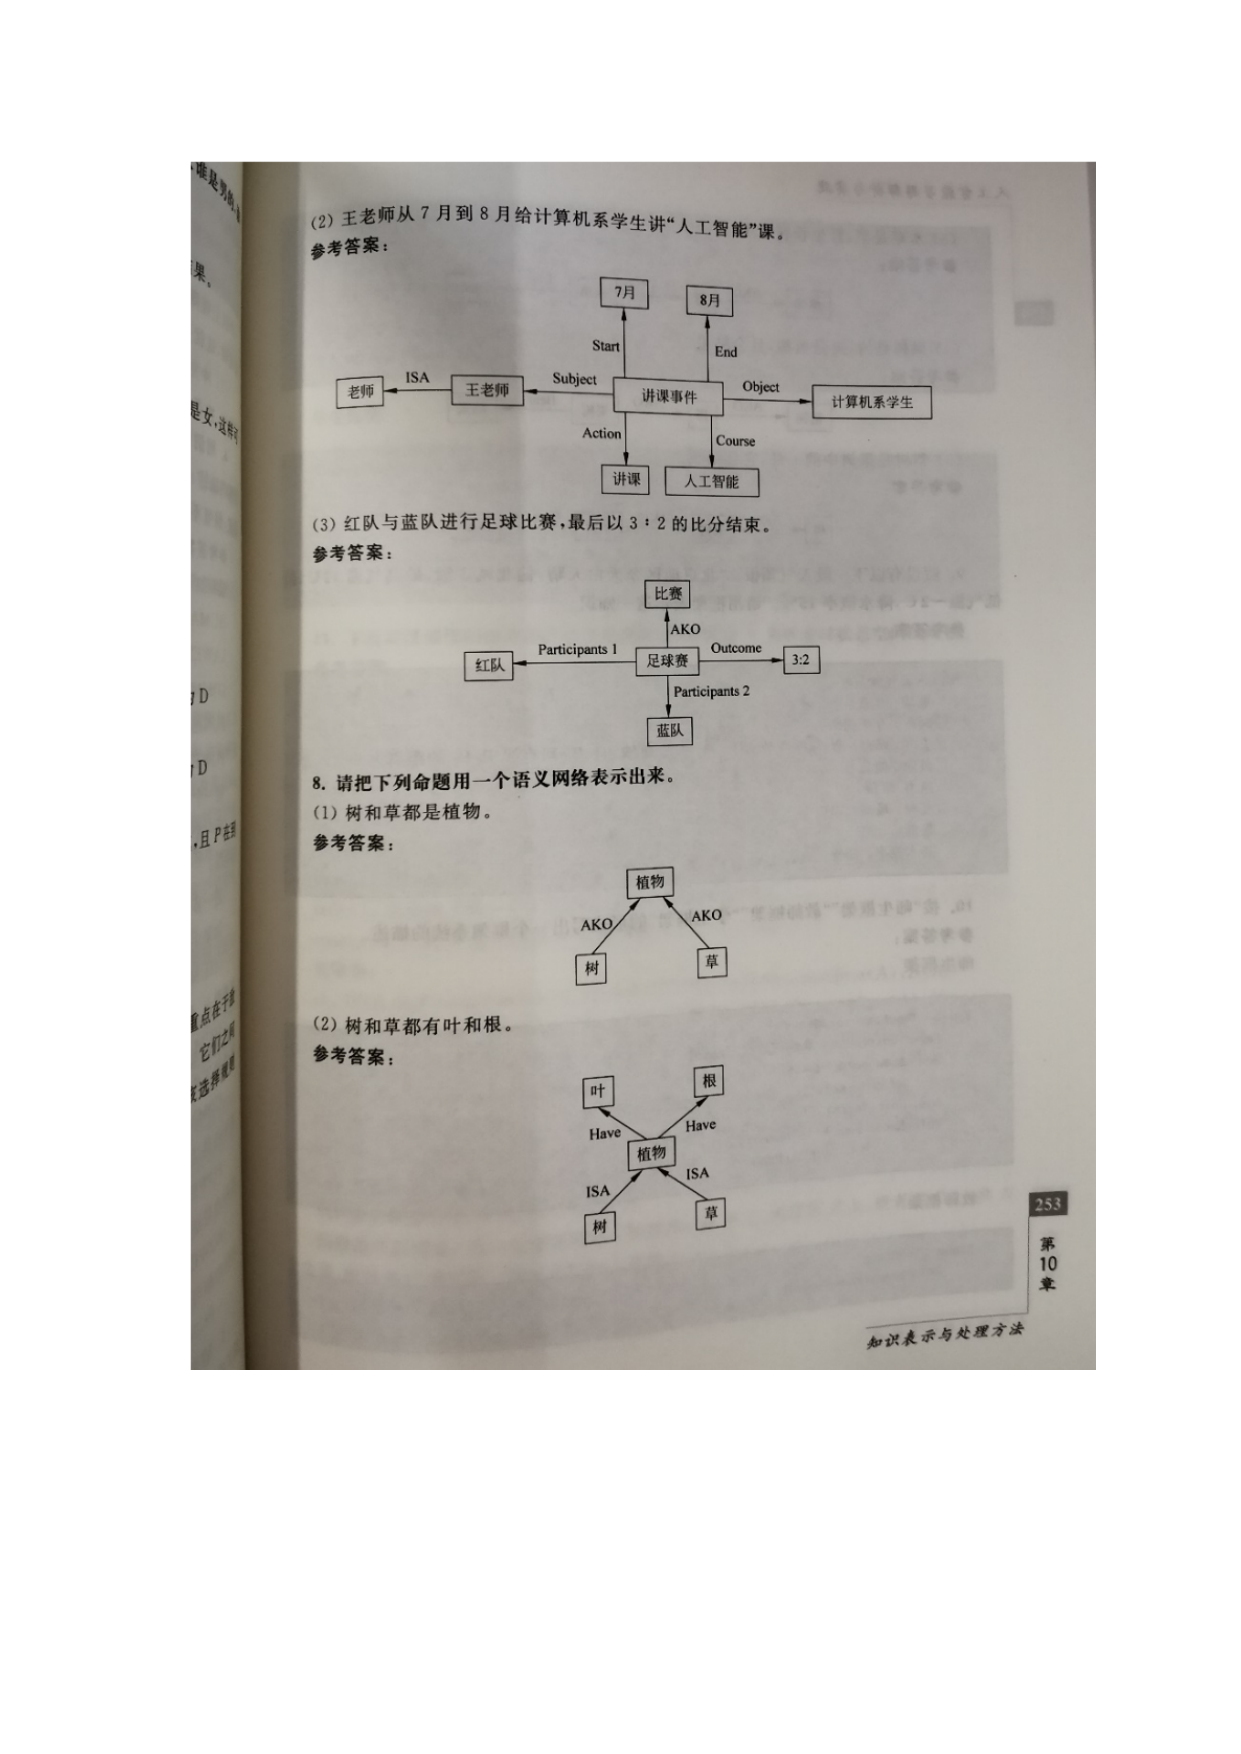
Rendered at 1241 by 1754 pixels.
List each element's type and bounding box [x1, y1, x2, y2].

picture [192, 163, 1096, 1369]
